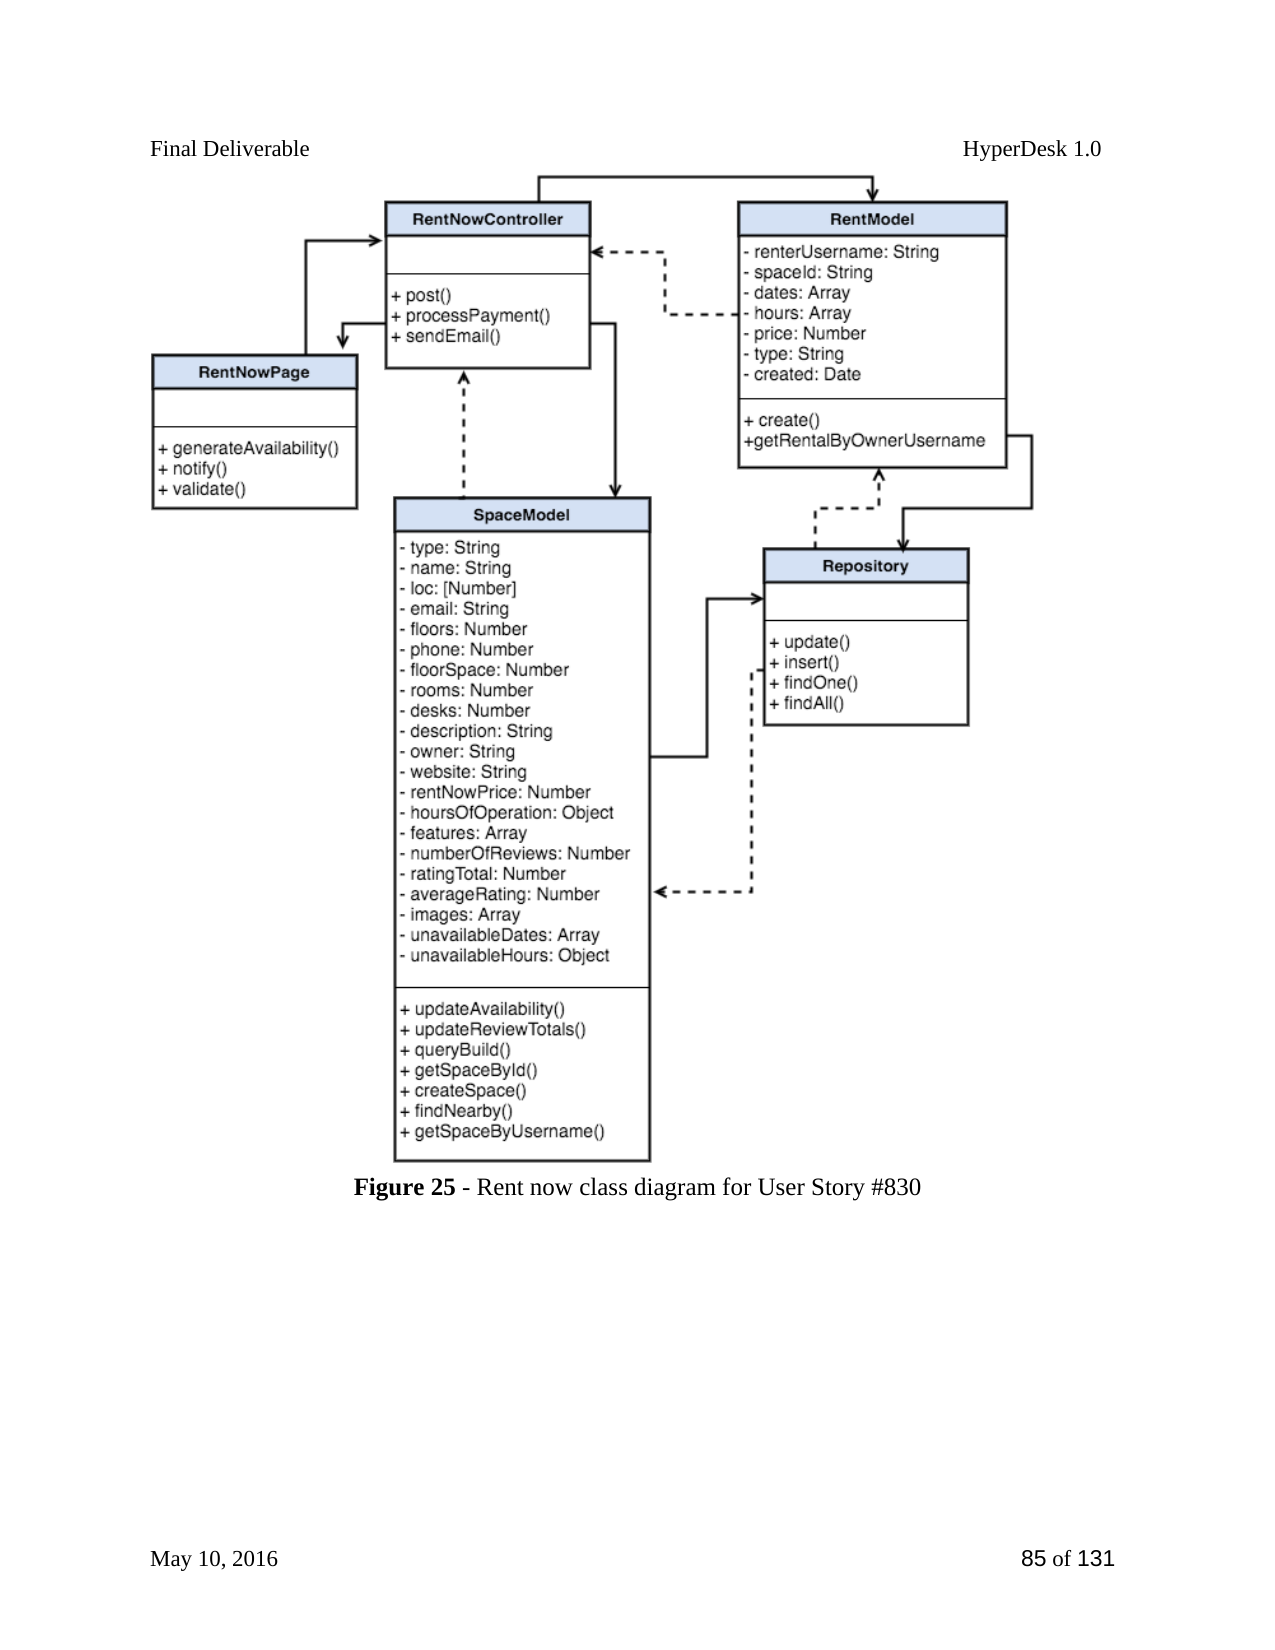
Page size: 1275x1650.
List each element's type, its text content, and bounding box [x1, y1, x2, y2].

text Figure 25 - Rent now class diagram for User Story #830 [150, 1172, 1125, 1201]
picture [150, 165, 1044, 1168]
